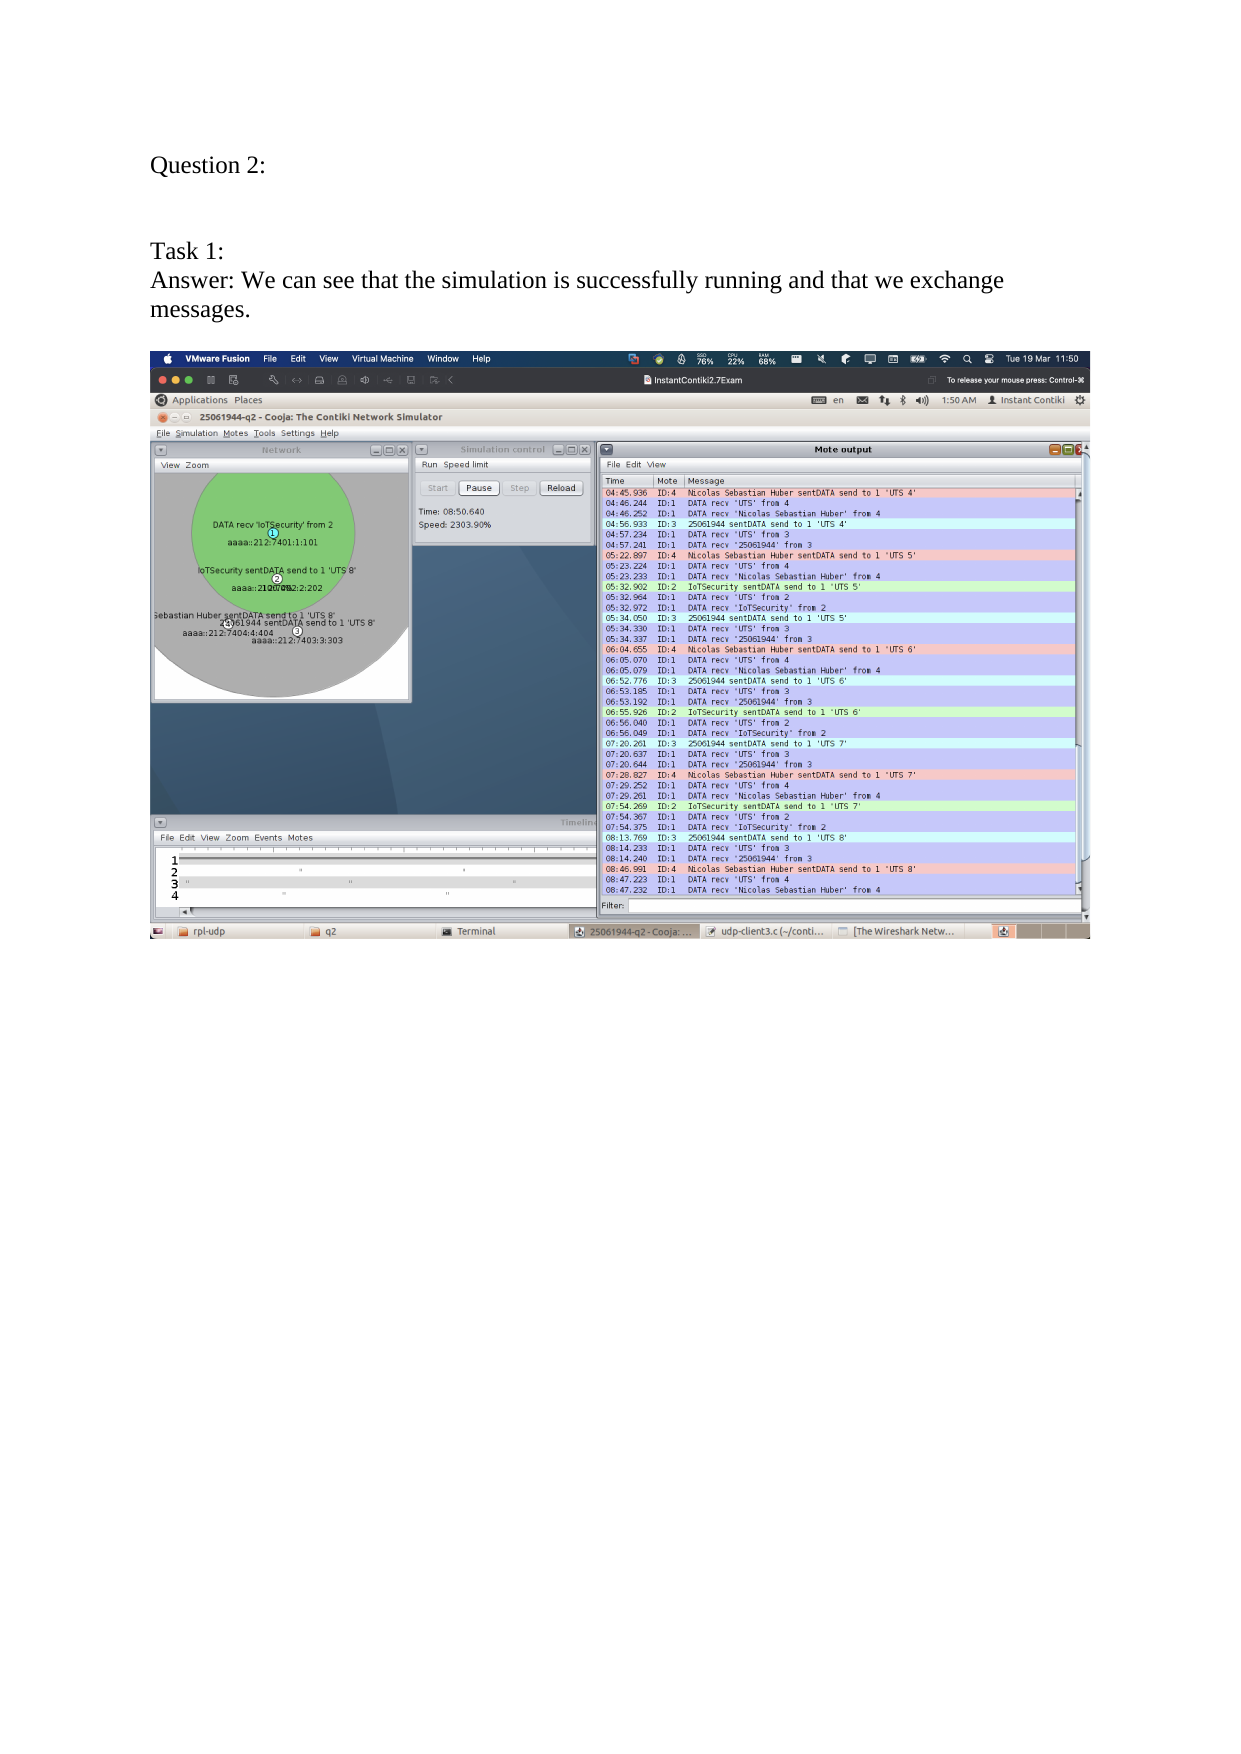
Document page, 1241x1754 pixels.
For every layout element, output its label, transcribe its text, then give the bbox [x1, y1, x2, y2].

picture [150, 351, 1091, 939]
text Answer: We can see that the simulation is successfully running and that we exchange messages. [150, 265, 1090, 322]
text Task 1: [150, 236, 1090, 265]
text Question 2: [150, 150, 1090, 179]
